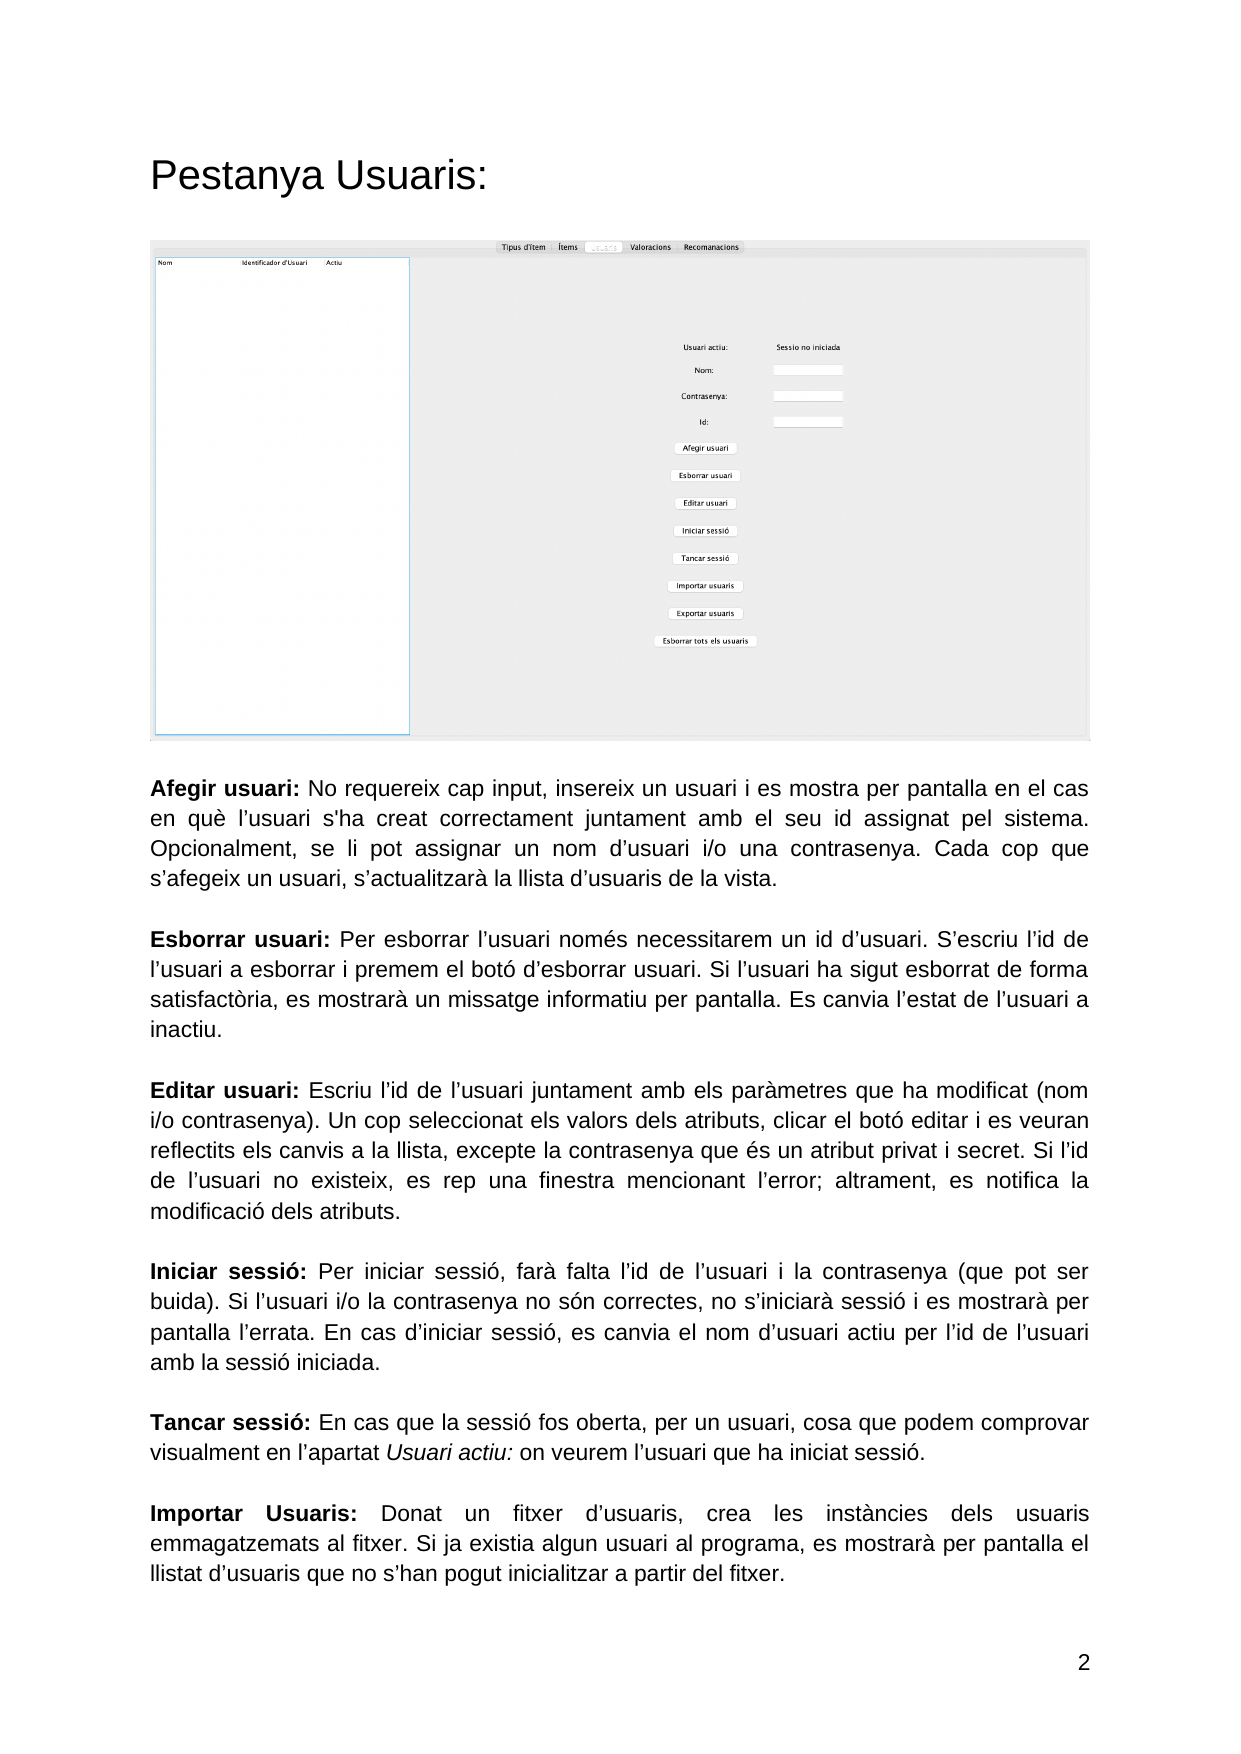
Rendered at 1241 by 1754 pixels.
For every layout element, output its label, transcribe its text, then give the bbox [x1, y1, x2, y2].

text Tancar sessió: En cas que la sessió fos oberta, per un usuari, cosa que podem comprovar visualment en l’apartat Usuari actiu: on veurem l’usuari que ha iniciat sessió. [150, 1409, 1090, 1466]
picture [150, 240, 1091, 741]
subtitle Pestanya Usuaris: [150, 150, 1090, 198]
text Editar usuari: Escriu l’id de l’usuari juntament amb els paràmetres que ha modificat (nom i/o contrasenya). Un cop seleccionat els valors dels atributs, clicar el botó editar i es veuran reflectits els canvis a la llista, excepte la contrasenya que és un atribut privat i secret. Si l’id de l’usuari no existeix, es rep una finestra mencionant l’error; altrament, es notifica la modificació dels atributs. [150, 1077, 1090, 1224]
text Importar Usuaris: Donat un fitxer d’usuaris, crea les instàncies dels usuaris emmagatzemats al fitxer. Si ja existia algun usuari al programa, es mostrarà per pantalla el llistat d’usuaris que no s’han pogut inicialitzar a partir del fitxer. [150, 1500, 1090, 1586]
text Afegir usuari: No requereix cap input, insereix un usuari i es mostra per pantalla en el cas en què l’usuari s'ha creat correctament juntament amb el seu id assignat pel sistema. Opcionalment, se li pot assignar un nom d’usuari i/o una contrasenya. Cada cop que s’afegeix un usuari, s’actualitzarà la llista d’usuaris de la vista. [150, 775, 1090, 892]
text Esborrar usuari: Per esborrar l’usuari només necessitarem un id d’usuari. S’escriu l’id de l’usuari a esborrar i premem el botó d’esborrar usuari. Si l’usuari ha sigut esborrat de forma satisfactòria, es mostrarà un missatge informatiu per pantalla. Es canvia l’estat de l’usuari a inactiu. [150, 926, 1090, 1043]
text Iniciar sessió: Per iniciar sessió, farà falta l’id de l’usuari i la contrasenya (que pot ser buida). Si l’usuari i/o la contrasenya no són correctes, no s’iniciarà sessió i es mostrarà per pantalla l’errata. En cas d’iniciar sessió, es canvia el nom d’usuari actiu per l’id de l’usuari amb la sessió iniciada. [150, 1258, 1090, 1375]
